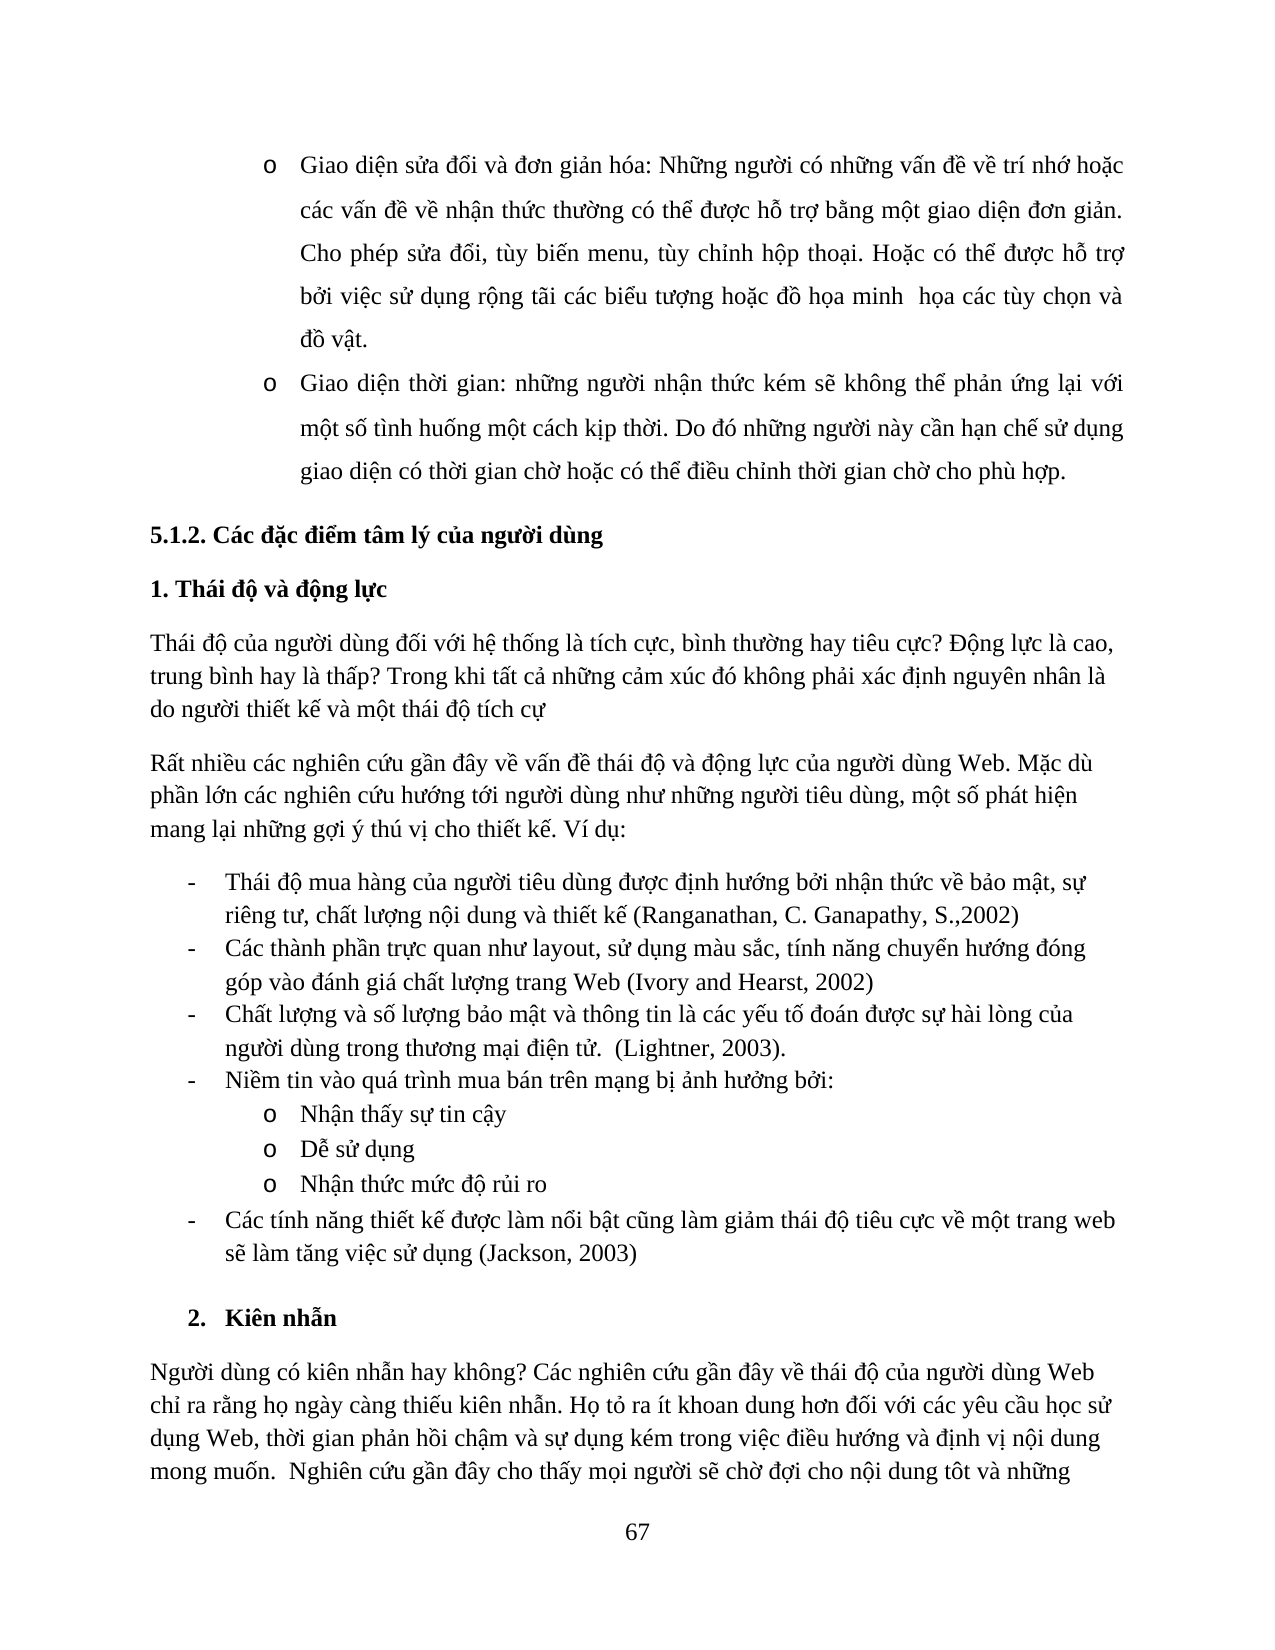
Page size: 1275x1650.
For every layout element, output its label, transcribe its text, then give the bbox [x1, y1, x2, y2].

text 1. Thái độ và động lực [150, 574, 1125, 603]
list Nhận thấy sự tin cậy [262, 1099, 1125, 1129]
list Thái độ mua hàng của người tiêu dùng được định hướng bởi nhận thức về bảo mật, sự riêng tư, chất lượng nội dung và thiết kế (Ranganathan, C. Ganapathy, S.,2002) [187, 867, 1125, 929]
list Nhận thức mức độ rủi ro [262, 1169, 1125, 1200]
list Chất lượng và số lượng bảo mật và thông tin là các yếu tố đoán được sự hài lòng của người dùng trong thương mại điện tử. (Lightner, 2003). [187, 999, 1125, 1061]
list Kiên nhẫn [187, 1303, 1125, 1332]
list Giao diện thời gian: những người nhận thức kém sẽ không thể phản ứng lại với một số tình huống một cách kịp thời. Do đó những người này cần hạn chế sử dụng giao diện có thời gian chờ hoặc có thể điều chỉnh thời gian chờ cho phù hợp. [262, 368, 1125, 485]
list Niềm tin vào quá trình mua bán trên mạng bị ảnh hưởng bởi: [187, 1066, 1125, 1094]
list Các thành phần trực quan như layout, sử dụng màu sắc, tính năng chuyển hướng đóng góp vào đánh giá chất lượng trang Web (Ivory and Hearst, 2002) [187, 933, 1125, 995]
text 5.1.2. Các đặc điểm tâm lý của người dùng [150, 520, 1125, 549]
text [150, 1357, 1125, 1485]
text Rất nhiều các nghiên cứu gần đây về vấn đề thái độ và động lực của người dùng Web. Mặc dù phần lớn các nghiên cứu hướng tới người dùng như những người tiêu dùng, một số phát hiện mang lại những gợi ý thú vị cho thiết kế. Ví dụ: [150, 748, 1125, 842]
list Dễ sử dụng [262, 1134, 1125, 1165]
list Giao diện sửa đổi và đơn giản hóa: Những người có những vấn đề về trí nhớ hoặc các vấn đề về nhận thức thường có thể được hỗ trợ bằng một giao diện đơn giản. Cho phép sửa đổi, tùy biến menu, tùy chỉnh hộp thoại. Hoặc có thể được hỗ trợ bởi việc sử dụng rộng tãi các biểu tượng hoặc đồ họa minh họa các tùy chọn và đồ vật. [262, 150, 1125, 353]
list Các tính năng thiết kế được làm nổi bật cũng làm giảm thái độ tiêu cực về một trang web sẽ làm tăng việc sử dụng (Jackson, 2003) [187, 1205, 1125, 1299]
text Thái độ của người dùng đối với hệ thống là tích cực, bình thường hay tiêu cực? Động lực là cao, trung bình hay là thấp? Trong khi tất cả những cảm xúc đó không phải xác định nguyên nhân là do người thiết kế và một thái độ tích cự [150, 628, 1125, 722]
